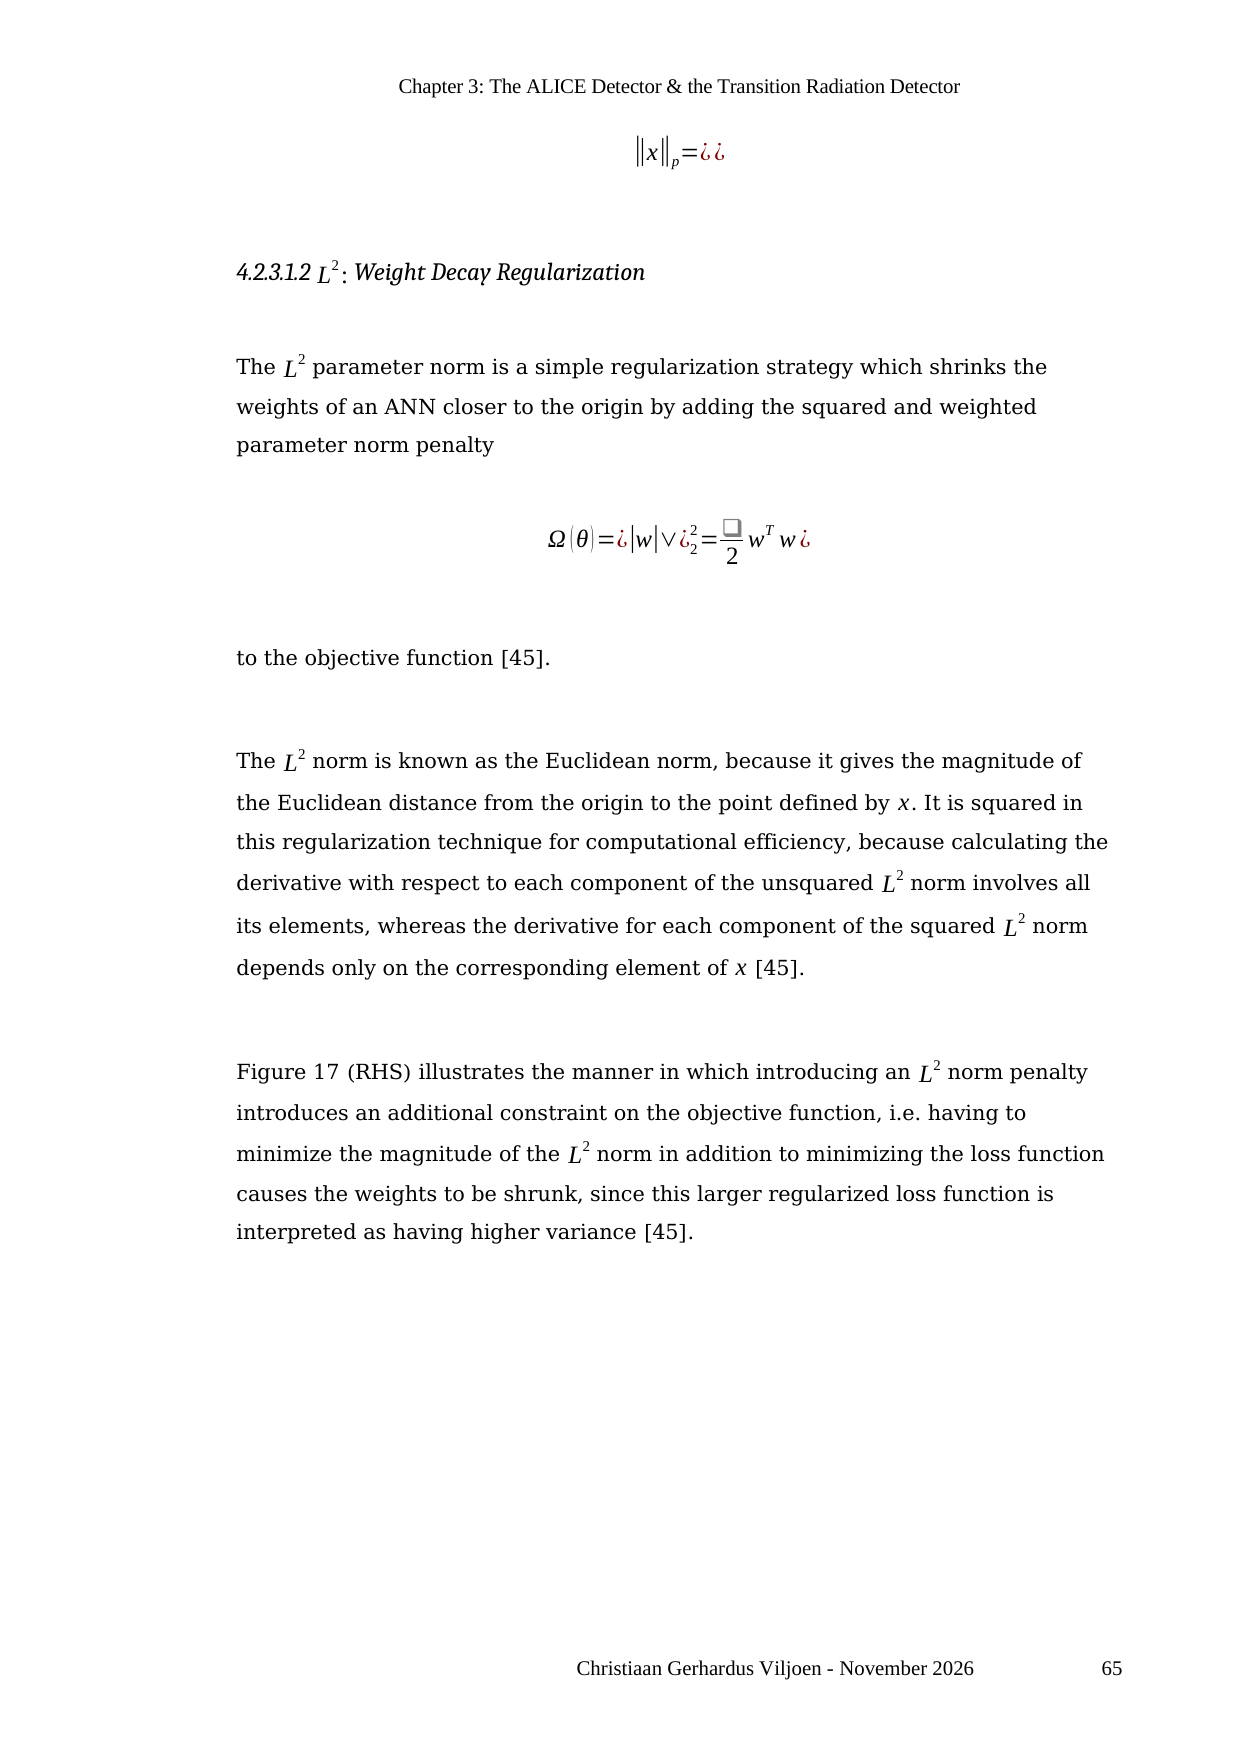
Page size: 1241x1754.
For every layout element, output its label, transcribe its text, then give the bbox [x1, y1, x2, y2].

text Figure 27 (RHS) illustrates the manner in which introducing an norm penalty introduces an additional constraint on the objective function, i.e. having to minimize the magnitude of the norm in addition to minimizing the loss function causes the weights to be shrunk, since this larger regularized loss function is interpreted as having higher variance . [236, 1056, 1122, 1243]
subtitle Weight Decay Regularization [236, 257, 1122, 288]
text to the objective function . [236, 645, 1122, 670]
text The norm is known as the Euclidean norm, because it gives the magnitude of the Euclidean distance from the origin to the point defined by . It is squared in this regularization technique for computational efficiency, because calculating the derivative with respect to each component of the unsquared norm involves all its elements, whereas the derivative for each component of the squared norm depends only on the corresponding element of . [236, 745, 1122, 981]
text The parameter norm is a simple regularization strategy which shrinks the weights of an ANN closer to the origin by adding the squared and weighted parameter norm penalty [236, 350, 1122, 457]
